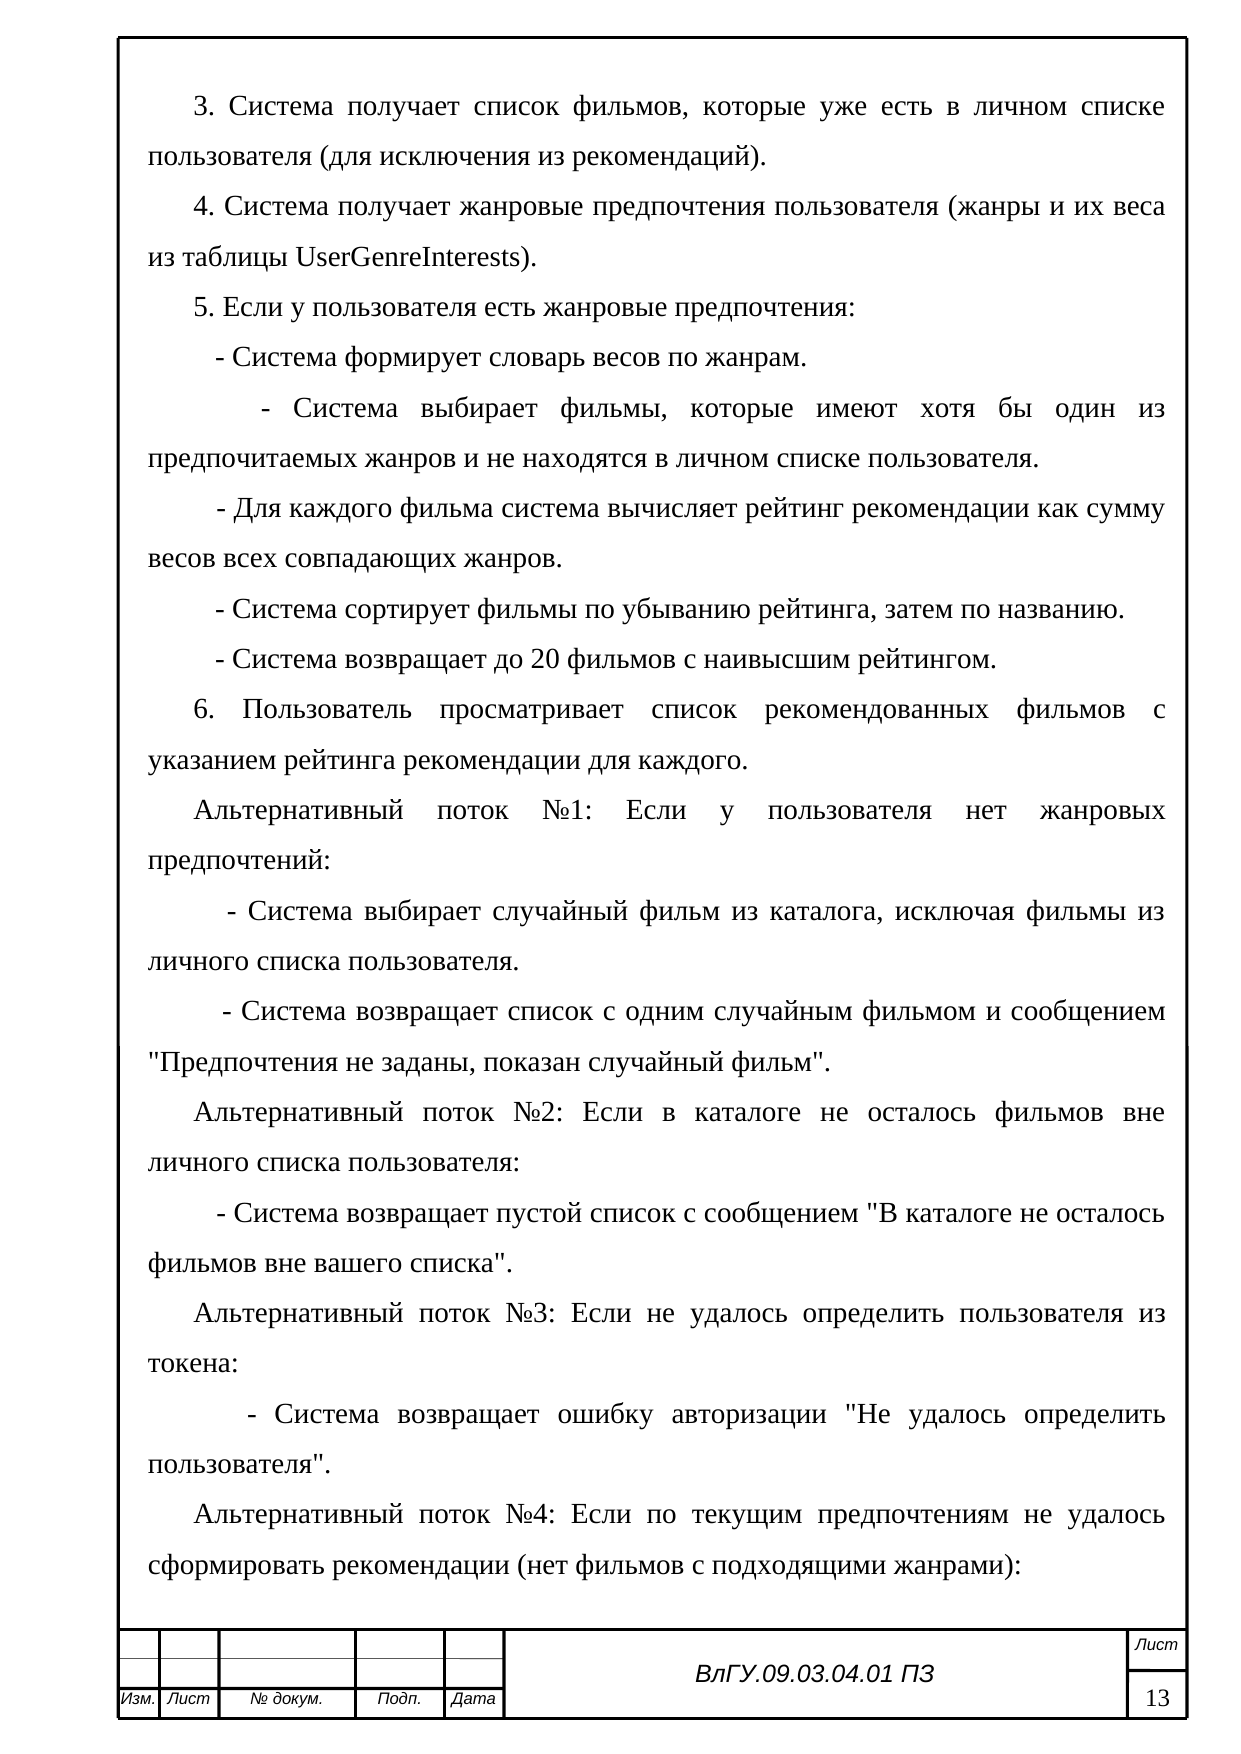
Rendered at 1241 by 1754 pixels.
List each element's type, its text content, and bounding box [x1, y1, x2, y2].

text 5. Если у пользователя есть жанровые предпочтения: [148, 289, 1167, 323]
text 4. Система получает жанровые предпочтения пользователя (жанры и их веса из таблицы UserGenreInterests). [148, 188, 1167, 272]
text Альтернативный поток №1: Если у пользователя нет жанровых предпочтений: [148, 792, 1167, 876]
text - Для каждого фильма система вычисляет рейтинг рекомендации как сумму весов всех совпадающих жанров. [148, 490, 1167, 574]
text - Система сортирует фильмы по убыванию рейтинга, затем по названию. [148, 591, 1167, 624]
text 3. Система получает список фильмов, которые уже есть в личном списке пользователя (для исключения из рекомендаций). [148, 88, 1167, 172]
text Альтернативный поток №2: Если в каталоге не осталось фильмов вне личного списка пользователя: [148, 1094, 1167, 1178]
text - Система выбирает фильмы, которые имеют хотя бы один из предпочитаемых жанров и не находятся в личном списке пользователя. [148, 390, 1167, 473]
text - Система выбирает случайный фильм из каталога, исключая фильмы из личного списка пользователя. [148, 893, 1167, 977]
text Альтернативный поток №3: Если не удалось определить пользователя из токена: [148, 1295, 1167, 1379]
text 6. Пользователь просматривает список рекомендованных фильмов с указанием рейтинга рекомендации для каждого. [148, 692, 1167, 775]
text - Система возвращает список с одним случайным фильмом и сообщением "Предпочтения не заданы, показан случайный фильм". [148, 993, 1167, 1077]
text - Система формирует словарь весов по жанрам. [148, 339, 1167, 373]
text - Система возвращает ошибку авторизации "Не удалось определить пользователя". [148, 1396, 1167, 1480]
text - Система возвращает пустой список с сообщением "В каталоге не осталось фильмов вне вашего списка". [148, 1195, 1167, 1278]
text - Система возвращает до 20 фильмов с наивысшим рейтингом. [148, 641, 1167, 675]
text Альтернативный поток №4: Если по текущим предпочтениям не удалось сформировать рекомендации (нет фильмов с подходящими жанрами): [148, 1497, 1167, 1580]
